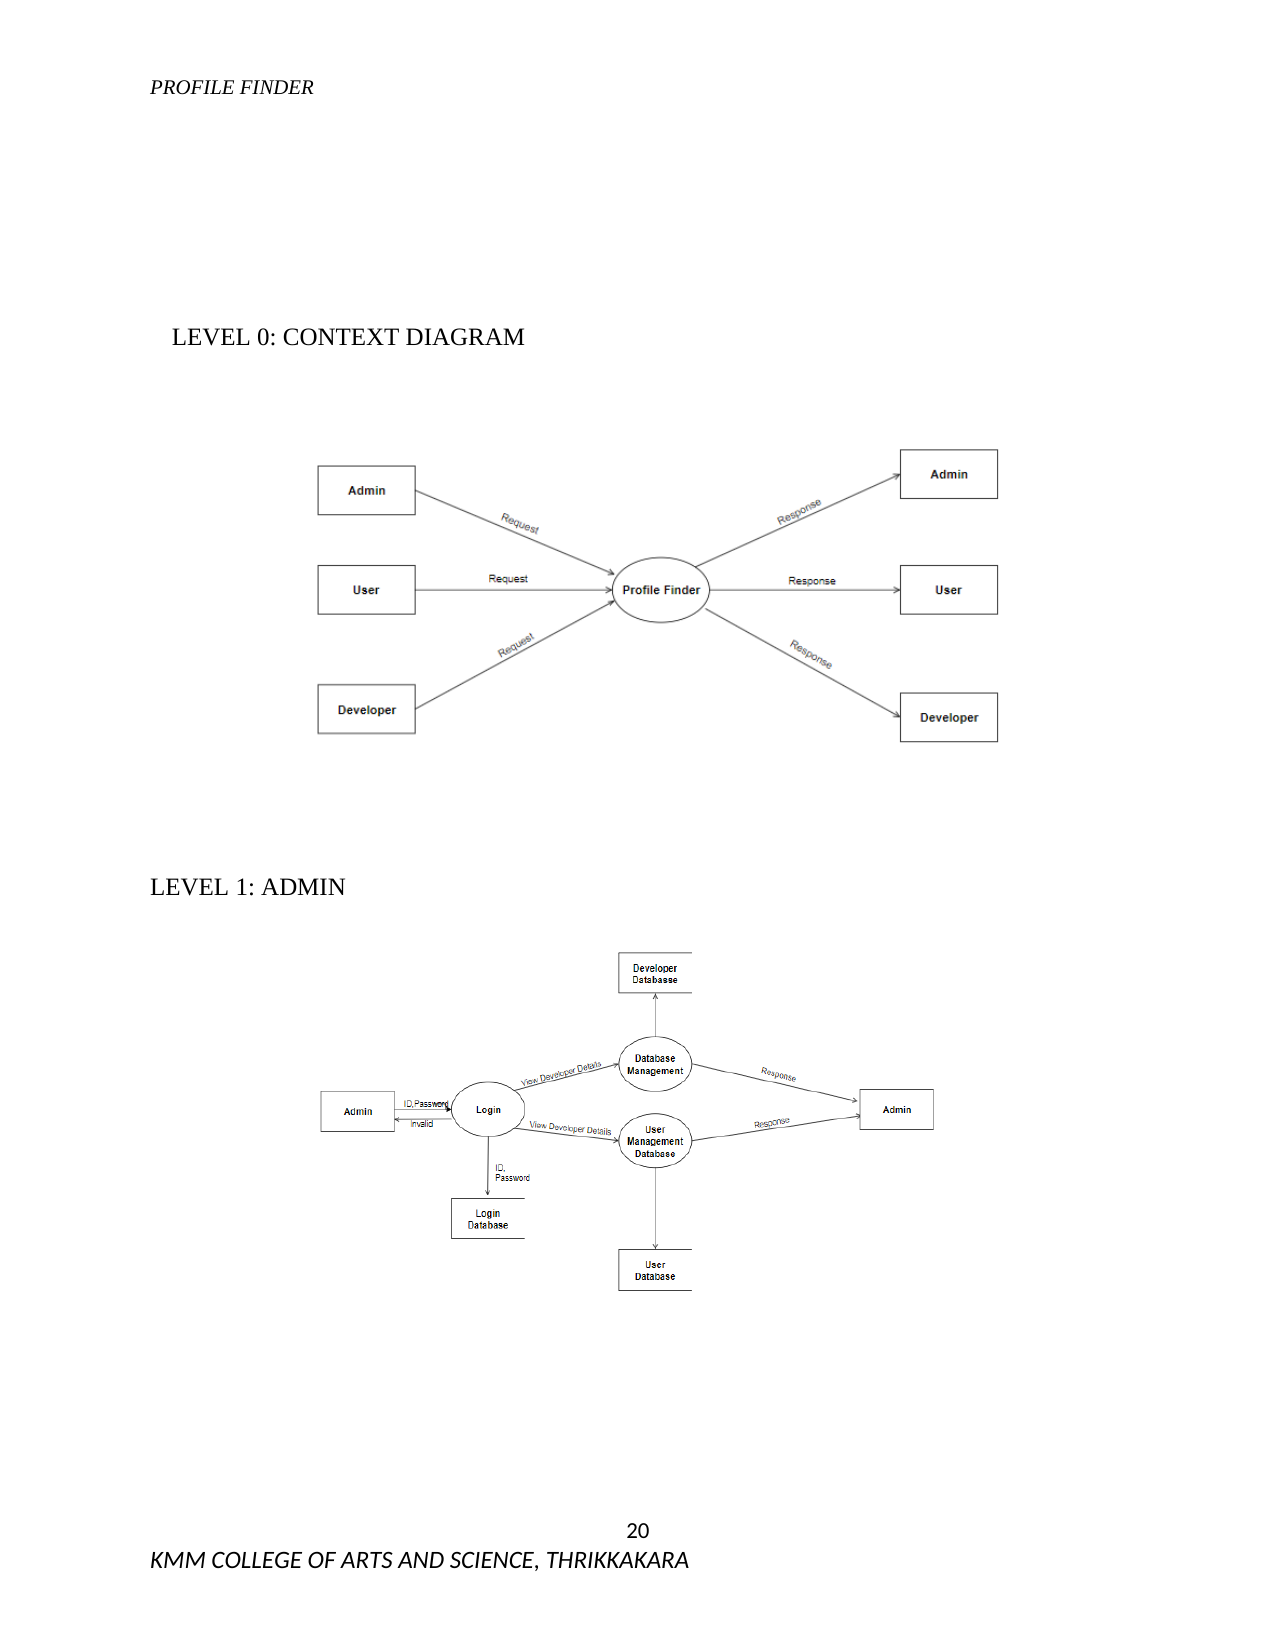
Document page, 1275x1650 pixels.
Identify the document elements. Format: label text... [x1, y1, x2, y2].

picture [281, 946, 1038, 1438]
picture [172, 311, 1156, 856]
